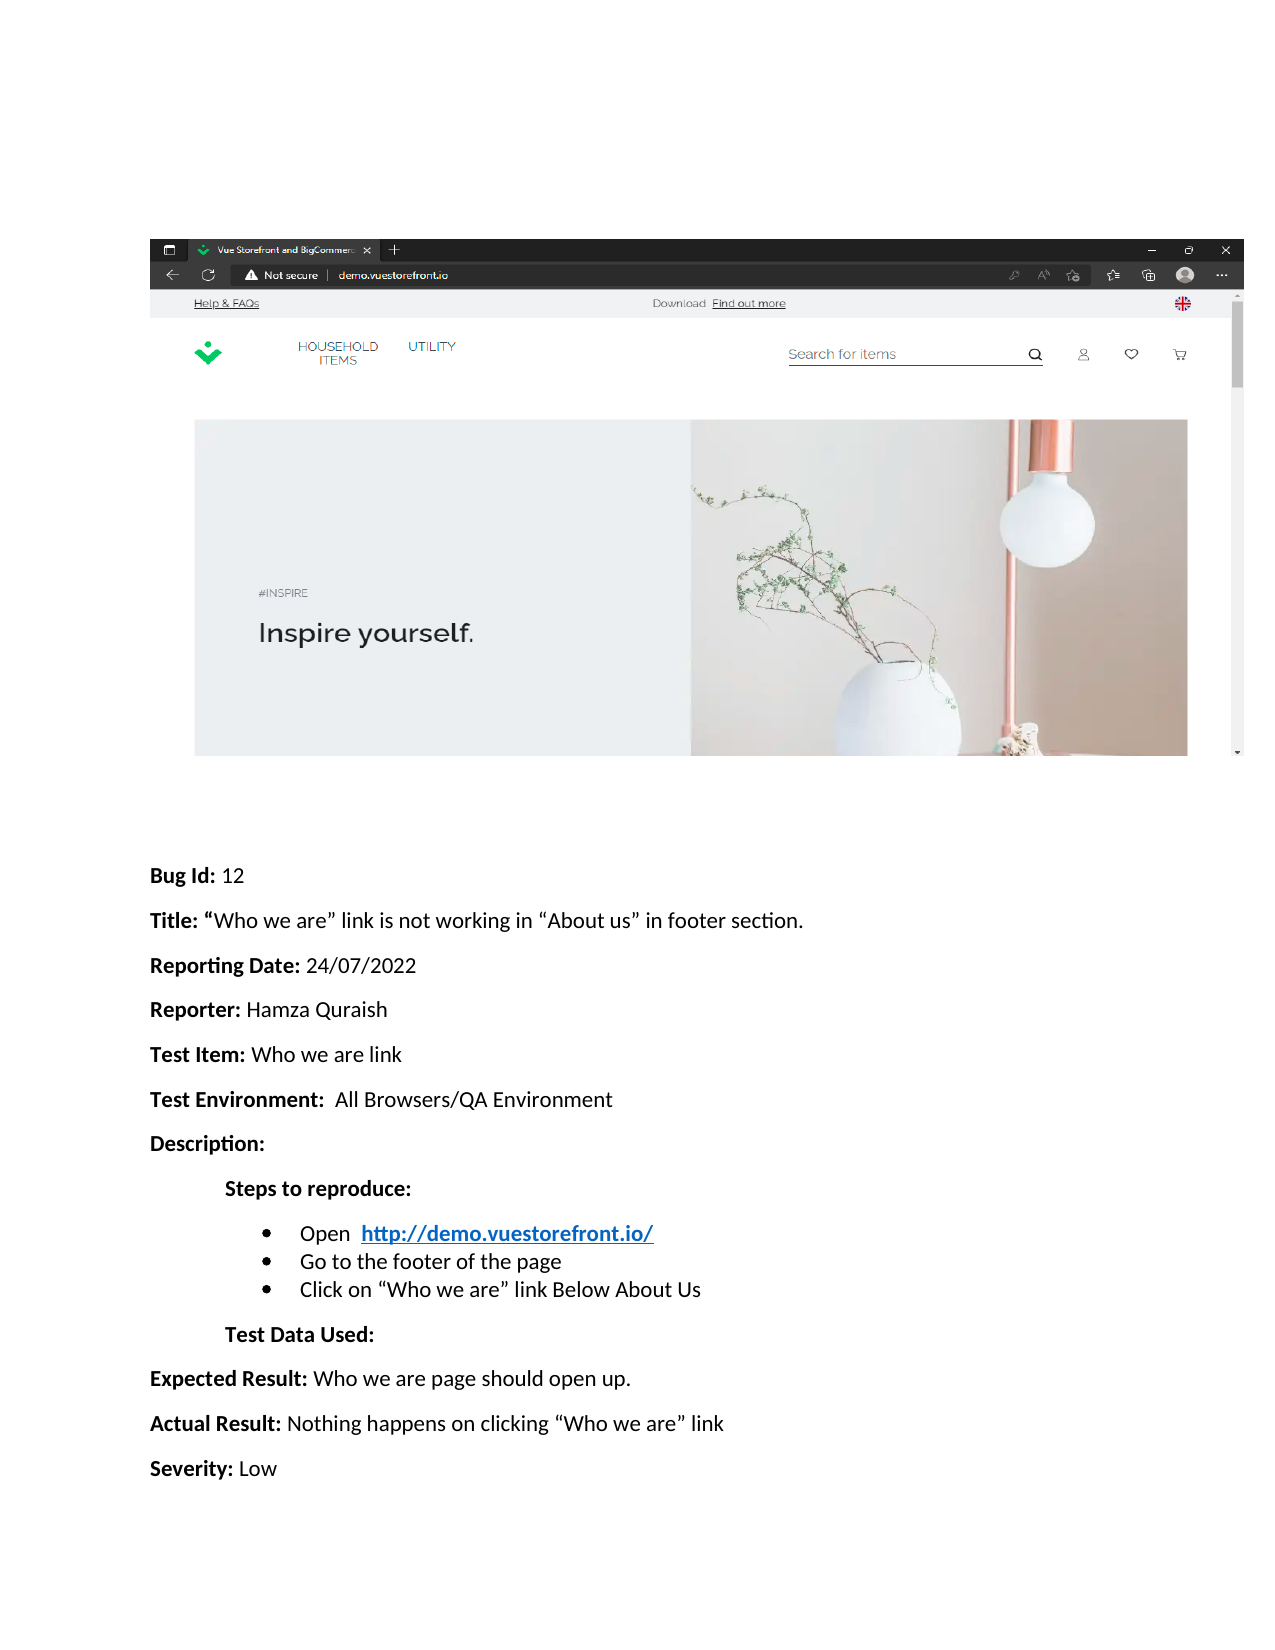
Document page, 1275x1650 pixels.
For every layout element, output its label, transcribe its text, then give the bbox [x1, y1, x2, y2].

text Actual Result: Nothing happens on clicking “Who we are” link [150, 1409, 1125, 1437]
list Go to the footer of the page [262, 1247, 1125, 1275]
text Reporter: Hamza Quraish [150, 996, 1125, 1023]
text Description: [150, 1129, 1125, 1158]
text Test Environment: All Browsers/QA Environment [150, 1085, 1125, 1113]
text Title: “Who we are” link is not working in “About us” in footer section. [150, 906, 1125, 934]
text Severity: Low [150, 1454, 1125, 1482]
text Expected Result: Who we are page should open up. [150, 1364, 1125, 1392]
list Click on “Who we are” link Below About Us [262, 1275, 1125, 1303]
picture [150, 239, 1244, 756]
text Steps to reproduce: [150, 1174, 1125, 1202]
text Bug Id: 12 [150, 861, 1125, 889]
text Test Item: Who we are link [150, 1040, 1125, 1068]
text Test Data Used: [150, 1320, 1125, 1348]
list Open http://demo.vuestorefront.io/ [262, 1219, 1125, 1247]
text Reporting Date: 24/07/2022 [150, 951, 1125, 979]
